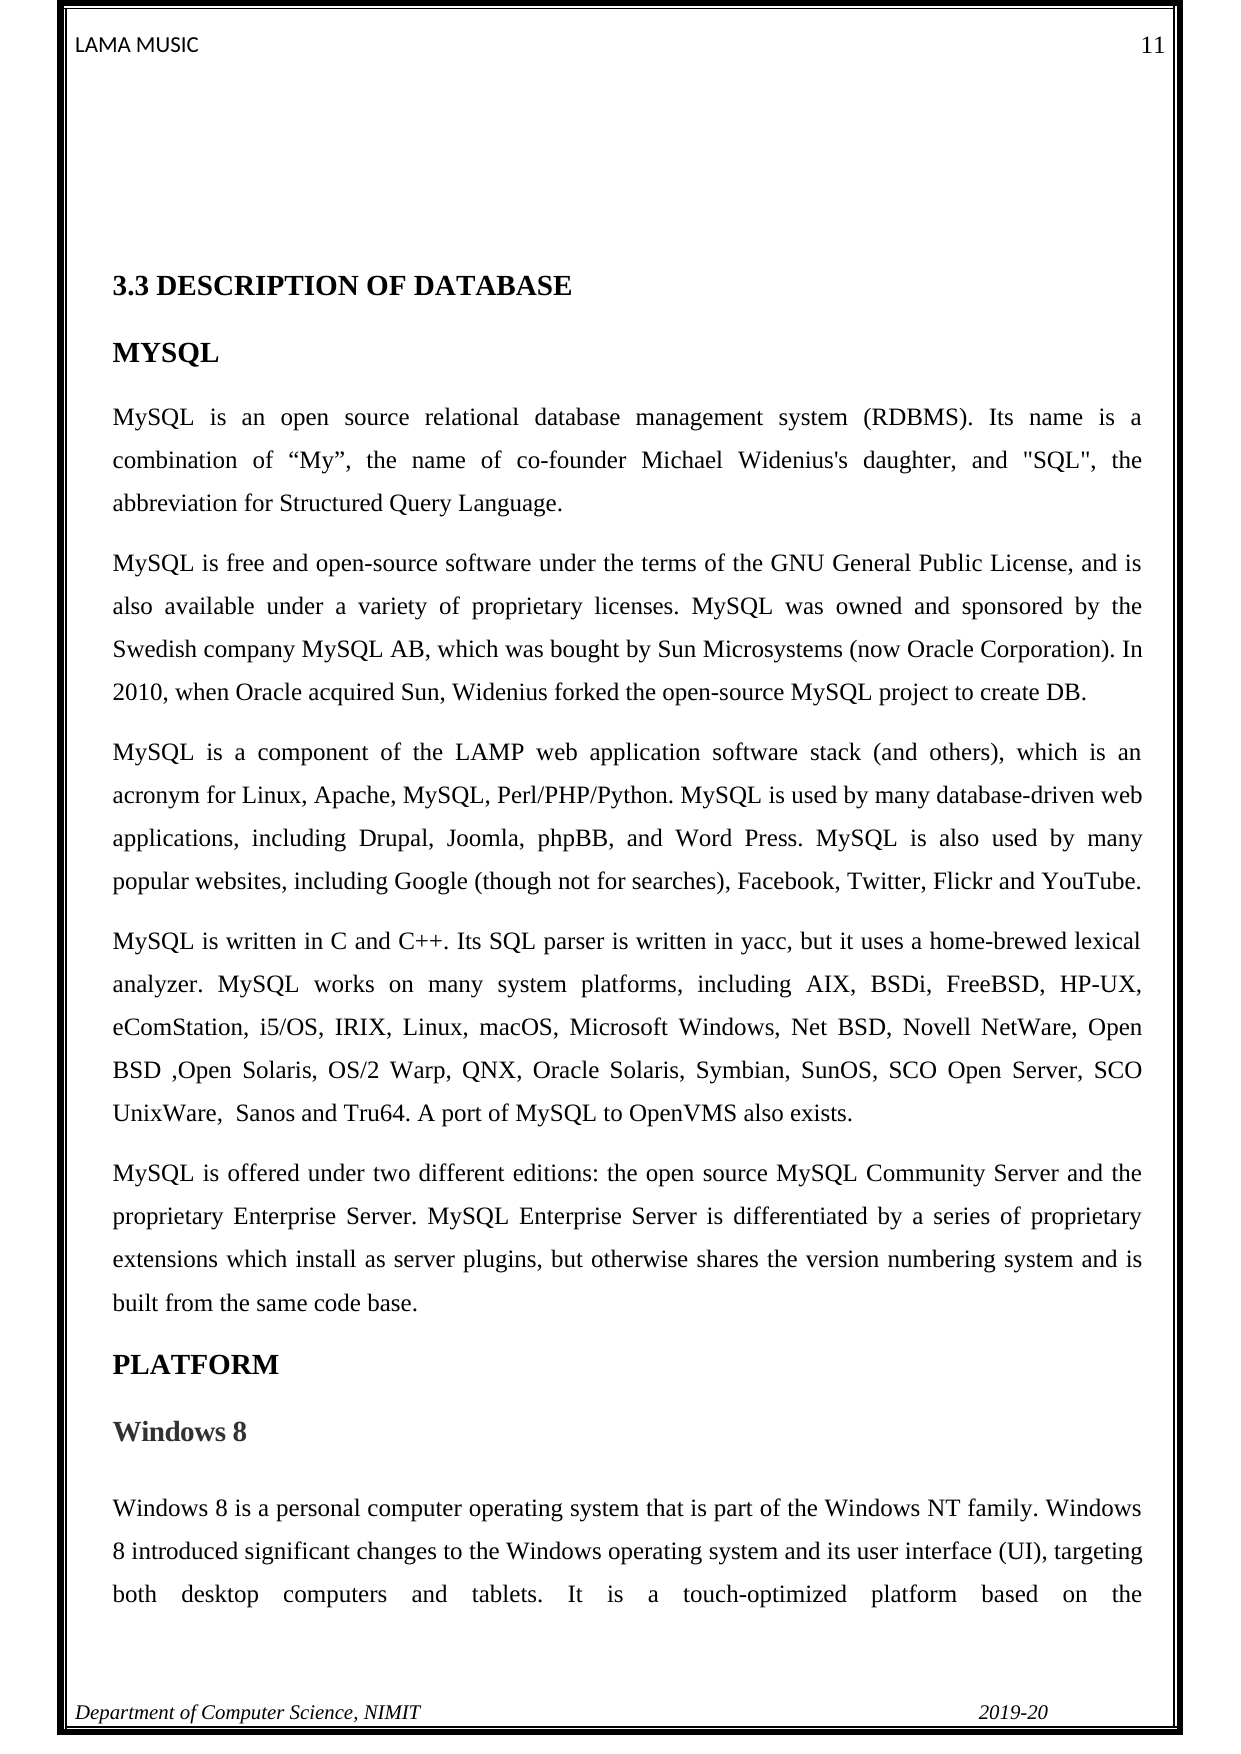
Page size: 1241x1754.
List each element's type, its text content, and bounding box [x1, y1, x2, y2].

text MySQL is written in C and C++. Its SQL parser is written in yacc, but it uses a home-brewed lexical analyzer. MySQL works on many system platforms, including AIX, BSDi, FreeBSD, HP-UX, eComStation, i5/OS, IRIX, Linux, macOS, Microsoft Windows, Net BSD, Novell NetWare, Open BSD ,Open Solaris, OS/2 Warp, QNX, Oracle Solaris, Symbian, SunOS, SCO Open Server, SCO UnixWare, Sanos and Tru64. A port of MySQL to OpenVMS also exists. [112, 926, 1144, 1127]
subtitle Windows 8 [112, 1414, 1144, 1448]
text MySQL is offered under two different editions: the open source MySQL Community Server and the proprietary Enterprise Server. MySQL Enterprise Server is differentiated by a series of proprietary extensions which install as server plugins, but otherwise shares the version numbering system and is built from the same code base. [112, 1158, 1144, 1316]
text MySQL is free and open-source software under the terms of the GNU General Public License, and is also available under a variety of proprietary licenses. MySQL was owned and sponsored by the Swedish company MySQL AB, which was bought by Sun Microsystems (now Oracle Corporation). In 2010, when Oracle acquired Sun, Widenius forked the open-source MySQL project to create DB. [112, 548, 1144, 706]
text MySQL is an open source relational database management system (RDBMS). Its name is a combination of “My”, the name of co-founder Michael Widenius's daughter, and "SQL", the abbreviation for Structured Query Language. [112, 402, 1144, 517]
text MYSQL [112, 335, 1144, 368]
text MySQL is a component of the LAMP web application software stack (and others), which is an acronym for Linux, Apache, MySQL, Perl/PHP/Python. MySQL is used by many database-driven web applications, including Drupal, Joomla, phpBB, and Word Press. MySQL is also used by many popular websites, including Google (though not for searches), Facebook, Twitter, Flickr and YouTube. [112, 737, 1144, 895]
text PLATFORM [112, 1347, 1144, 1381]
text 3.3 DESCRIPTION OF DATABASE [112, 268, 1144, 301]
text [112, 1493, 1144, 1608]
